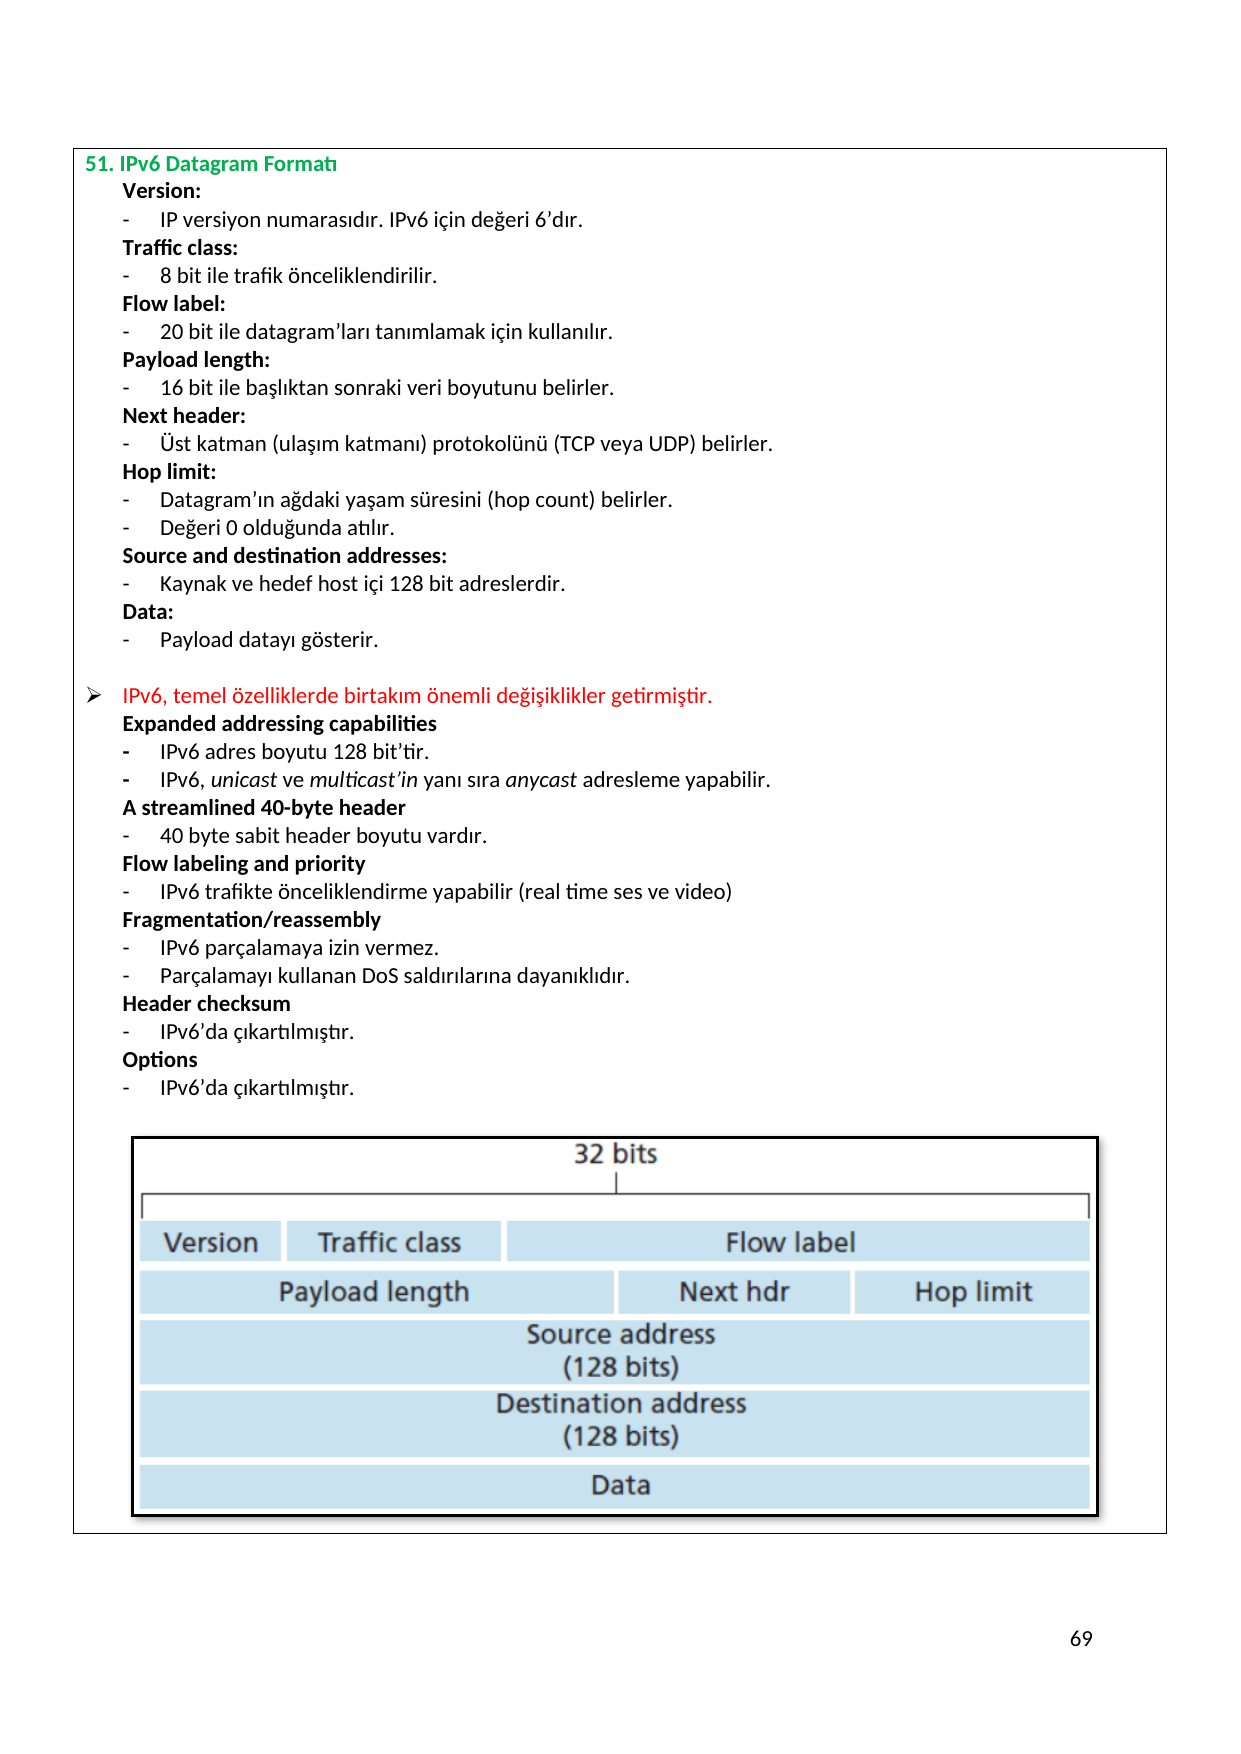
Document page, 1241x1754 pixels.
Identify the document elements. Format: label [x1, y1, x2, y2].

table_header [74, 149, 1166, 1533]
picture [134, 1139, 1096, 1514]
